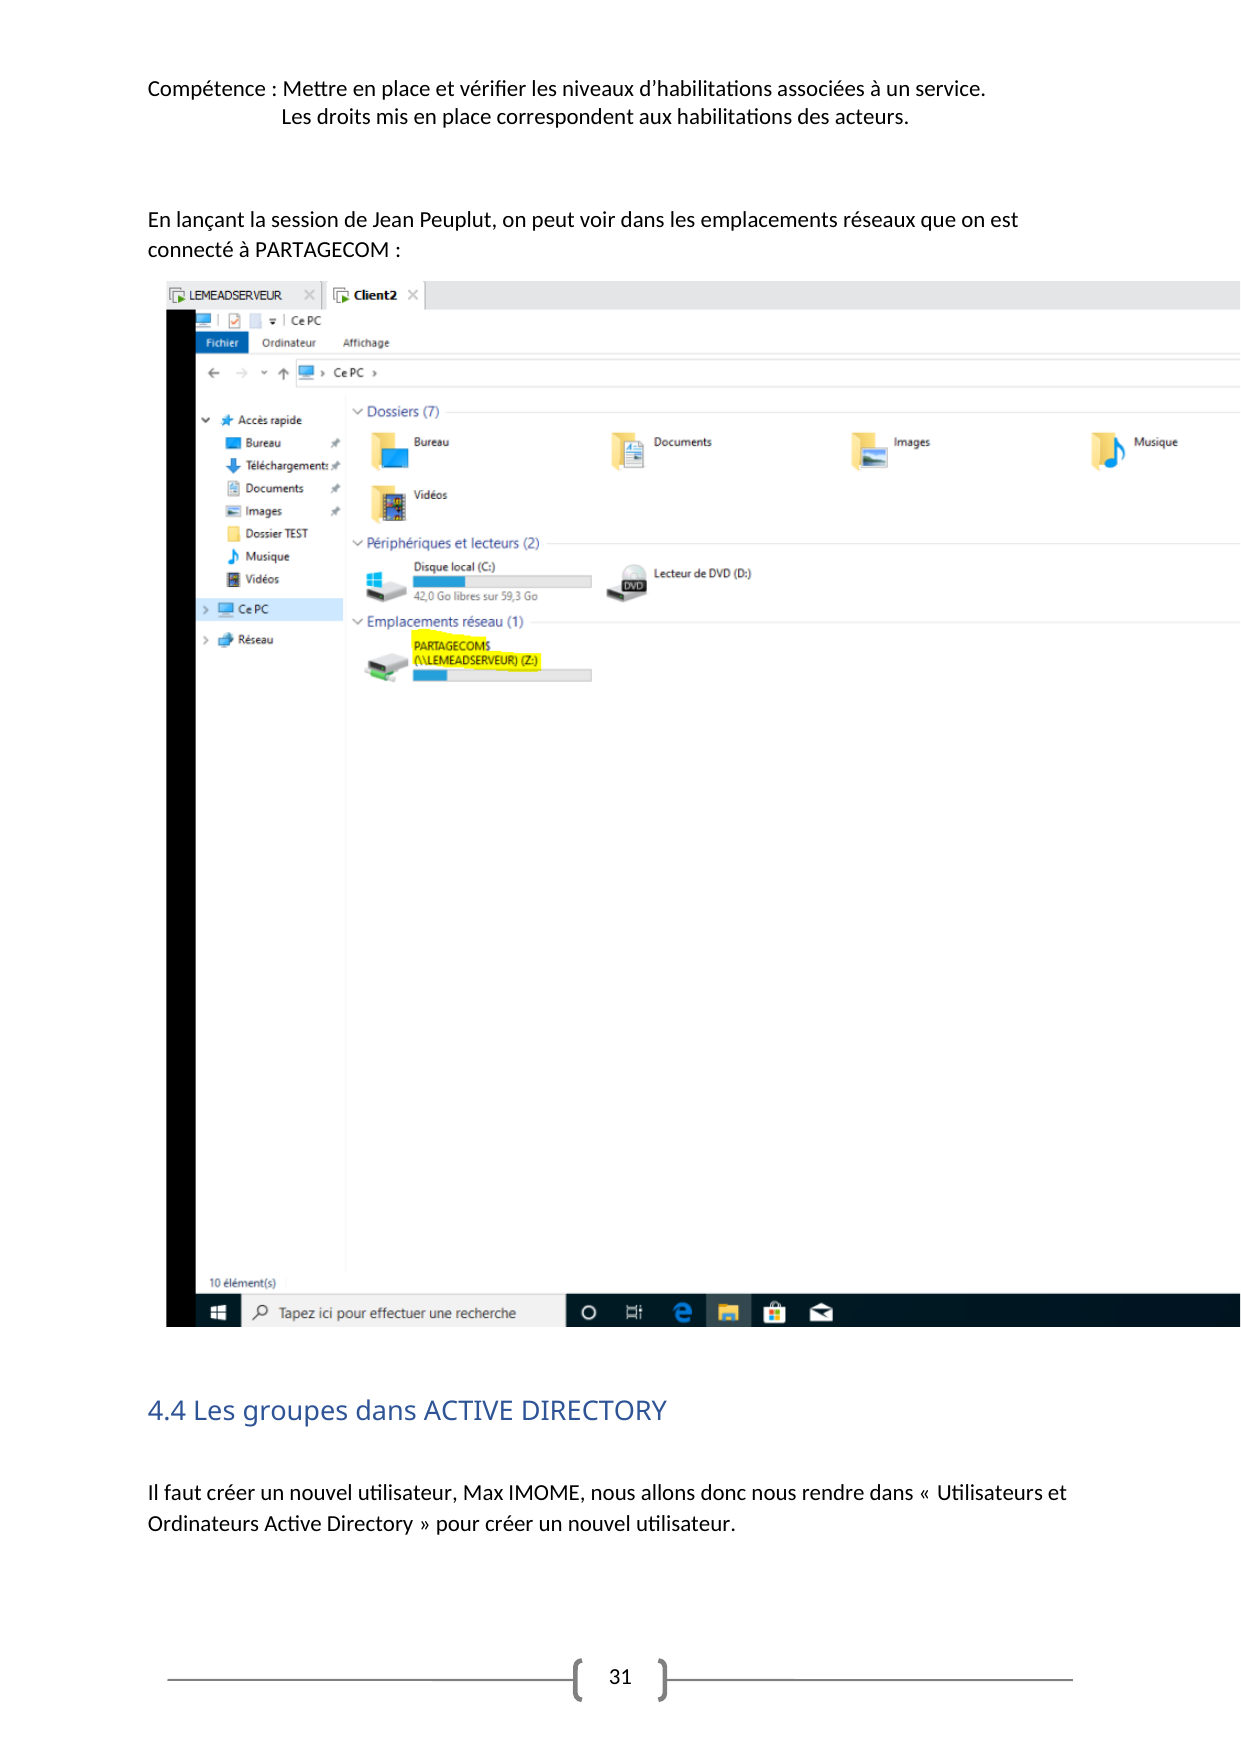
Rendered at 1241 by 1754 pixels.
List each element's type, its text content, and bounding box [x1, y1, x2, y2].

text En lançant la session de Jean Peuplut, on peut voir dans les emplacements réseaux que on est connecté à PARTAGECOM : [148, 205, 1093, 263]
text Il faut créer un nouvel utilisateur, Max IMOME, nous allons donc nous rendre dans « Utilisateurs et Ordinateurs Active Directory » pour créer un nouvel utilisateur. [148, 1478, 1093, 1537]
subtitle 4.4 Les groupes dans ACTIVE DIRECTORY [148, 1392, 1093, 1429]
